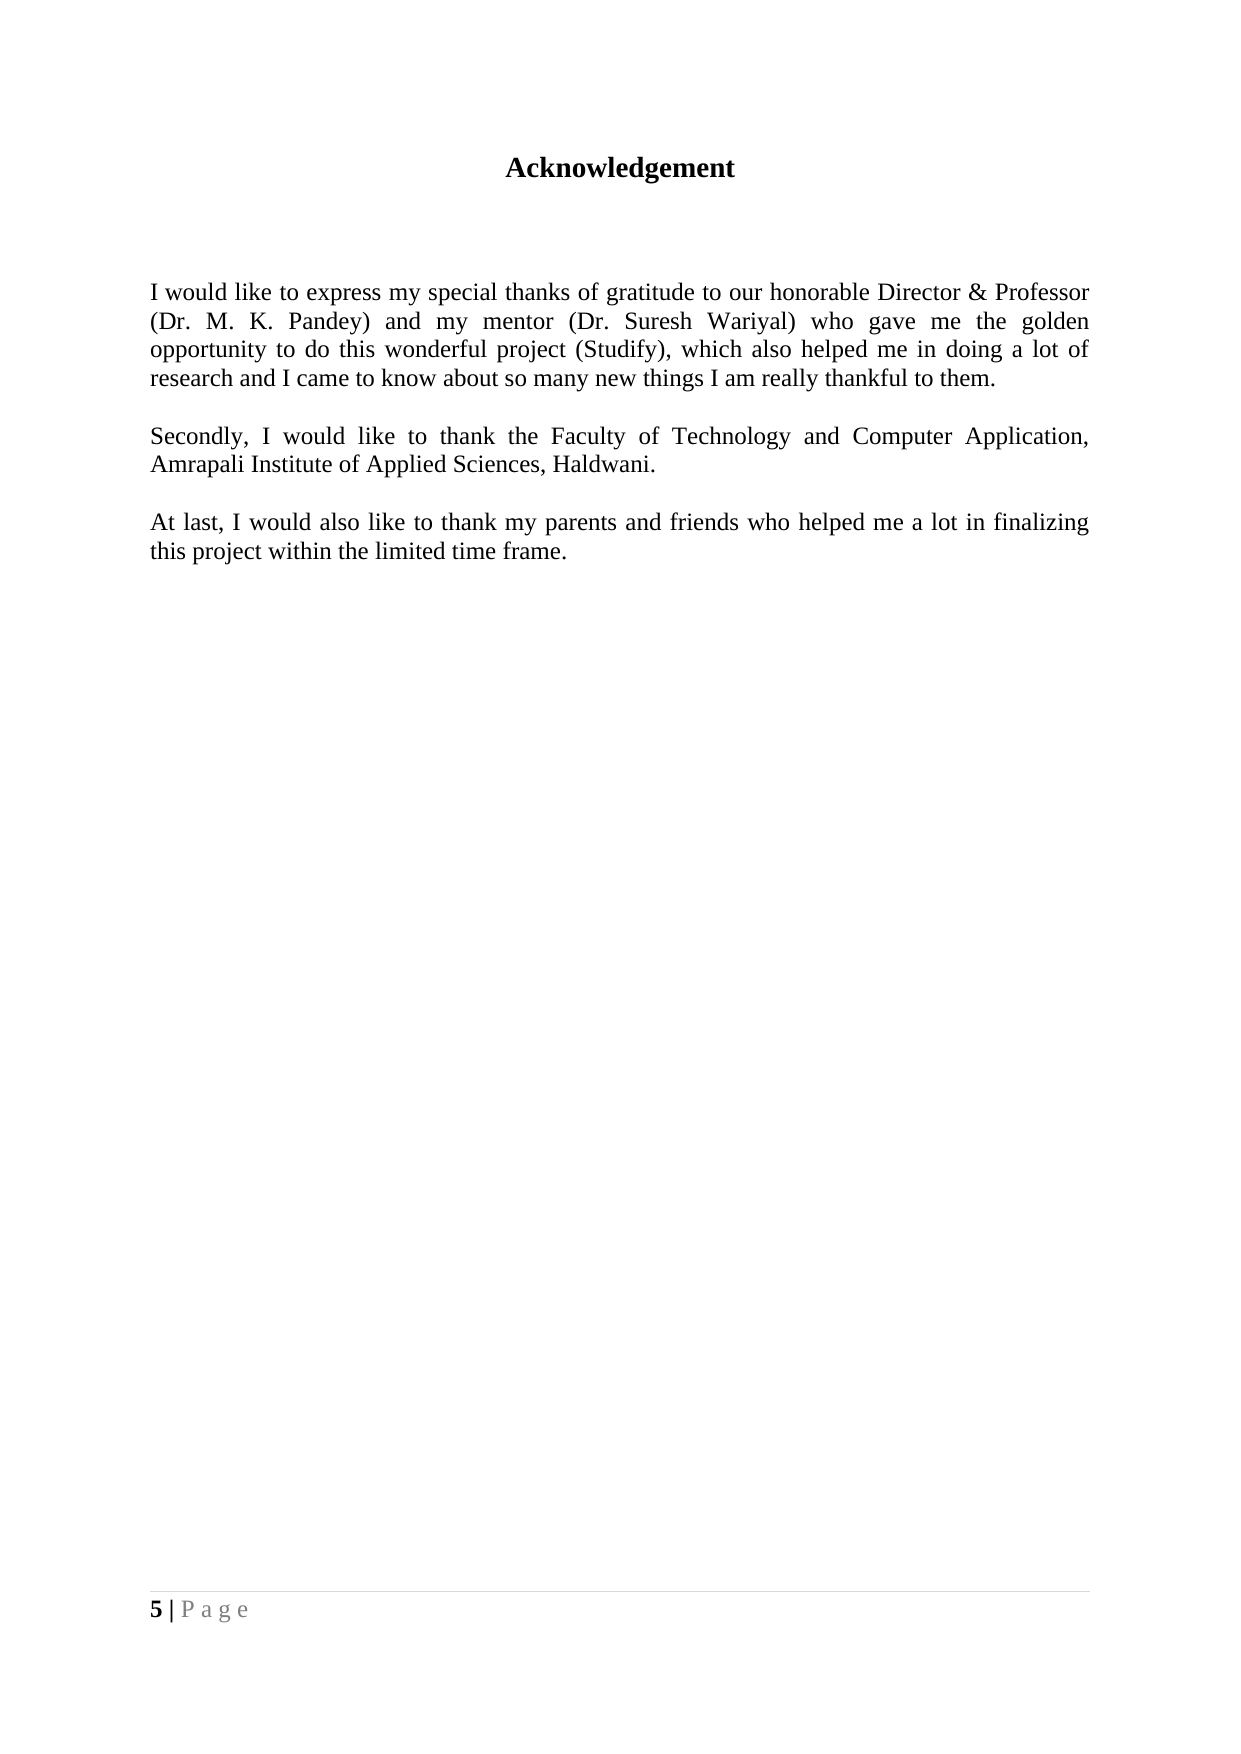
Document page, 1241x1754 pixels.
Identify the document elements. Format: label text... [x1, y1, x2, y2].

text Acknowledgement [150, 150, 1090, 183]
text At last, I would also like to thank my parents and friends who helped me a lot in finalizing this project within the limited time frame. [150, 507, 1090, 564]
text I would like to express my special thanks of gratitude to our honorable Director & Professor (Dr. M. K. Pandey) and my mentor (Dr. Suresh Wariyal) who gave me the golden opportunity to do this wonderful project (Studify), which also helped me in doing a lot of research and I came to know about so many new things I am really thankful to them. [150, 277, 1090, 392]
text Secondly, I would like to thank the Faculty of Technology and Computer Application, Amrapali Institute of Applied Sciences, Haldwani. [150, 392, 1090, 478]
